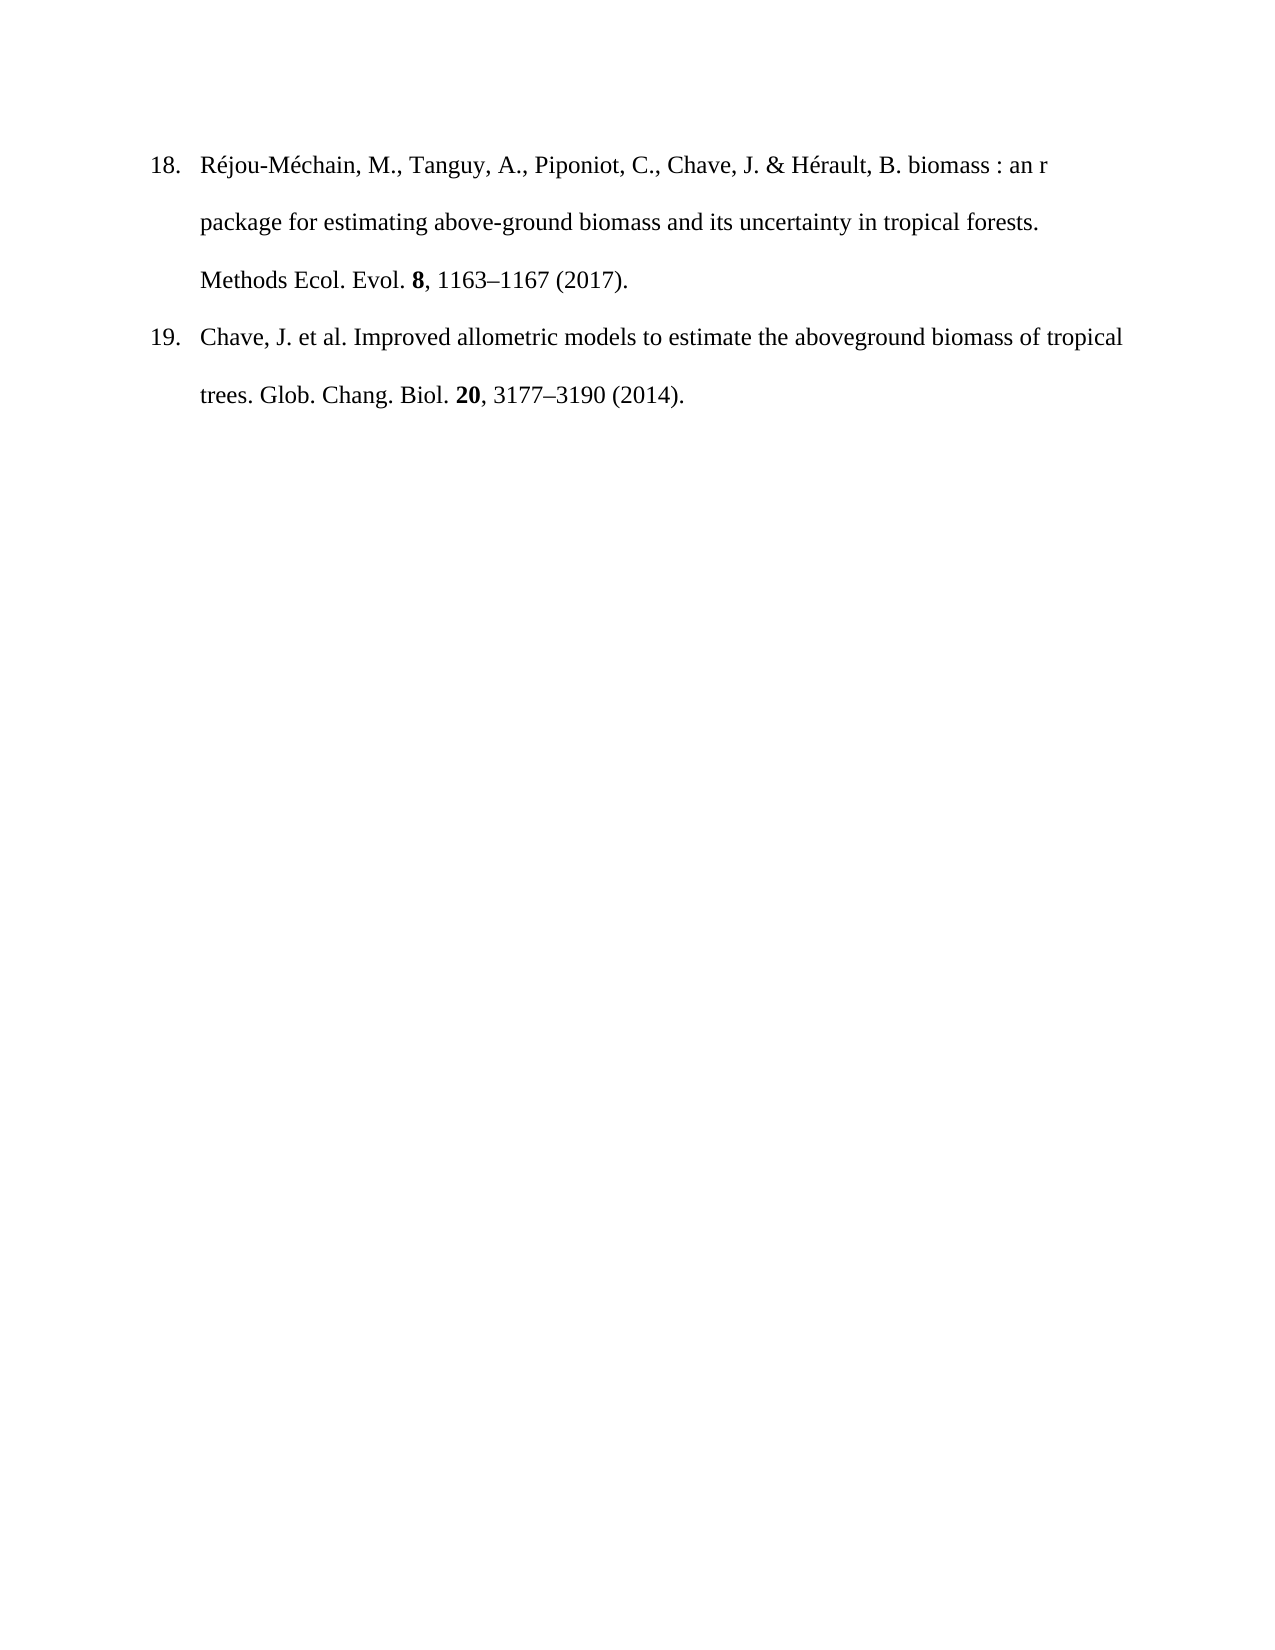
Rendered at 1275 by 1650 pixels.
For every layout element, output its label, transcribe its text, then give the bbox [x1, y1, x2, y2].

text 19. Chave, J. et al. Improved allometric models to estimate the aboveground biomass of tropical trees. Glob. Chang. Biol. 20, 3177–3190 (2014). [150, 322, 1125, 409]
text 18. Réjou‐Méchain, M., Tanguy, A., Piponiot, C., Chave, J. & Hérault, B. biomass : an r package for estimating above‐ground biomass and its uncertainty in tropical forests. Methods Ecol. Evol. 8, 1163–1167 (2017). [150, 150, 1125, 294]
